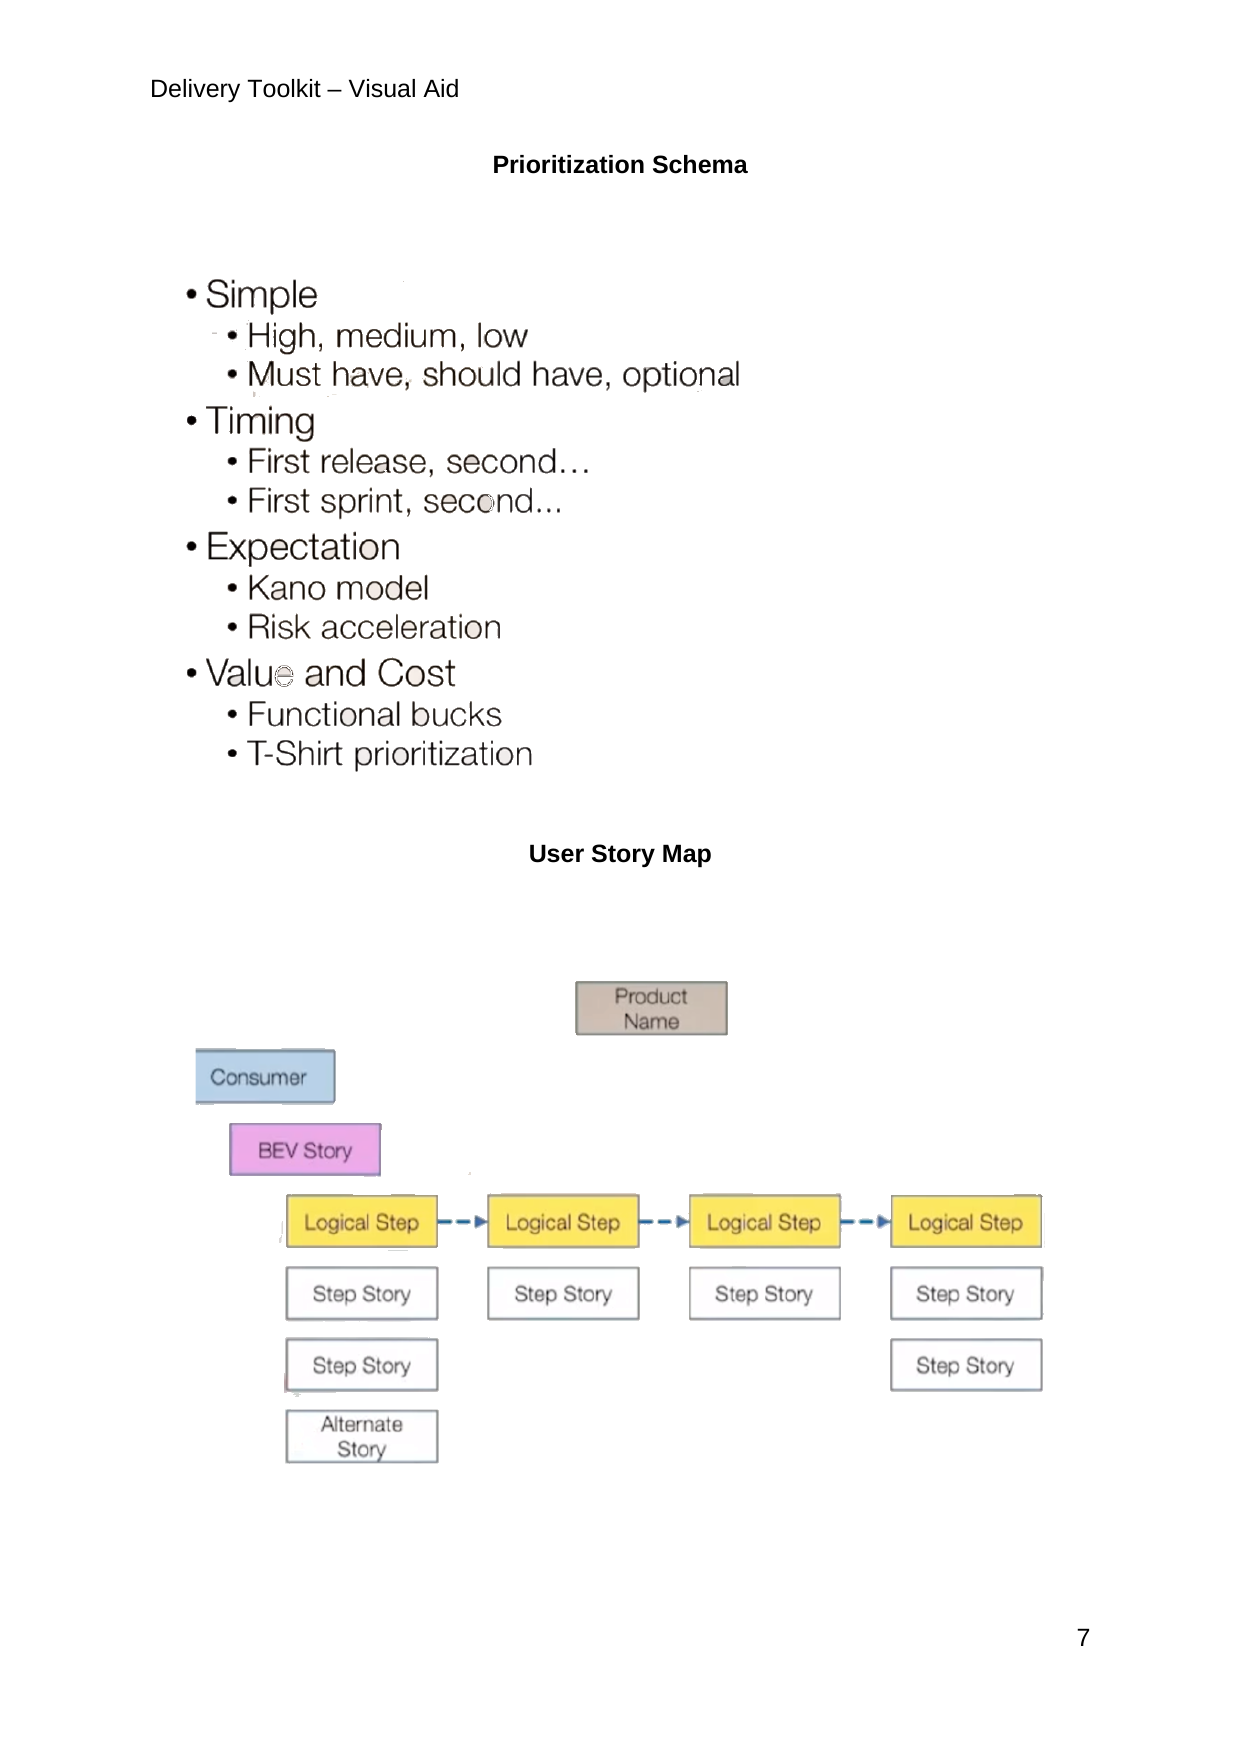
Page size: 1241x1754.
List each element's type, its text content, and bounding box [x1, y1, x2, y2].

text User Story Map [150, 839, 1090, 867]
picture [150, 245, 739, 772]
text Prioritization Schema [150, 150, 1090, 179]
picture [195, 981, 1045, 1464]
